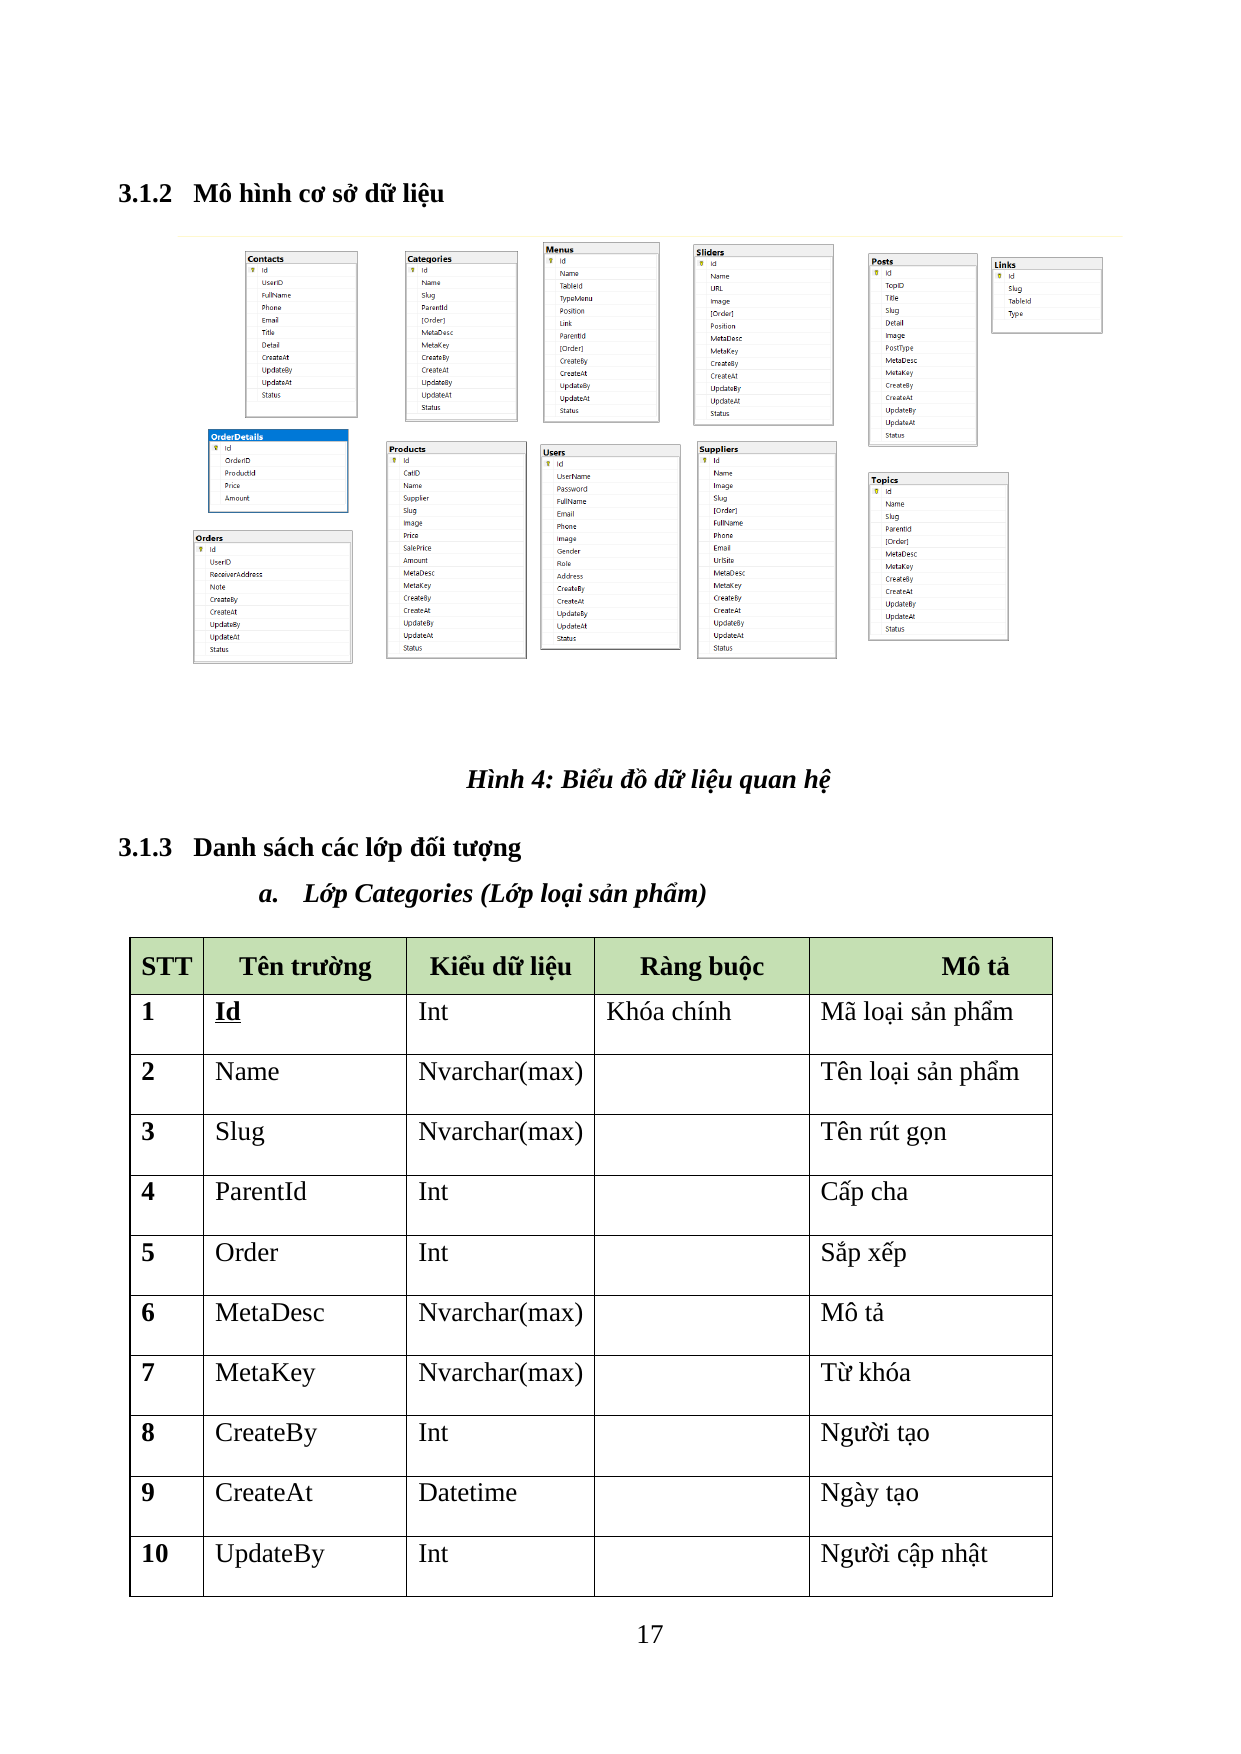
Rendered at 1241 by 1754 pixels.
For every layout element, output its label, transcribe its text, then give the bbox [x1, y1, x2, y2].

table_header Ràng buộc [595, 938, 809, 994]
table_cell [595, 1477, 809, 1536]
table_cell 3 [131, 1115, 203, 1174]
table_header Mô tả [810, 938, 1052, 994]
table_cell [595, 1236, 809, 1295]
table_cell CreateBy [204, 1416, 406, 1476]
table_cell Int [407, 995, 594, 1054]
table_cell CreateAt [204, 1477, 406, 1536]
table_cell Int [407, 1416, 594, 1476]
table_cell Name [204, 1055, 406, 1114]
table_cell Tên rút gọn [810, 1115, 1052, 1174]
table_cell Nvarchar(max) [407, 1296, 594, 1355]
table_cell MetaDesc [204, 1296, 406, 1355]
text 3.1.2 Mô hình cơ sở dữ liệu [118, 177, 1122, 208]
table_cell UpdateBy [204, 1537, 406, 1596]
table_cell Slug [204, 1115, 406, 1174]
table_cell Int [407, 1176, 594, 1235]
table_cell Từ khóa [810, 1356, 1052, 1415]
table_cell 10 [131, 1537, 203, 1596]
table_cell Sắp xếp [810, 1236, 1052, 1295]
table_cell Nvarchar(max) [407, 1115, 594, 1174]
list Lớp Categories (Lớp loại sản phẩm) [259, 877, 1122, 909]
table_cell [595, 1055, 809, 1114]
table_cell Datetime [407, 1477, 594, 1536]
table_cell [595, 1296, 809, 1355]
table_cell 4 [131, 1176, 203, 1235]
table_cell Tên loại sản phẩm [810, 1055, 1052, 1114]
table_cell 6 [131, 1296, 203, 1355]
table_cell 8 [131, 1416, 203, 1476]
table_cell Int [407, 1537, 594, 1596]
table_cell Người tạo [810, 1416, 1052, 1476]
table_cell 5 [131, 1236, 203, 1295]
table_cell Id [204, 995, 406, 1054]
text 3.1.3 Danh sách các lớp đối tượng [118, 831, 1122, 862]
table_cell ParentId [204, 1176, 406, 1235]
table_cell 9 [131, 1477, 203, 1536]
table_cell [595, 1115, 809, 1174]
table_cell [595, 1356, 809, 1415]
table_cell Mã loại sản phẩm [810, 995, 1052, 1054]
table_cell Người cập nhật [810, 1537, 1052, 1596]
subtitle Hình 4: Biểu đồ dữ liệu quan hệ [118, 763, 1122, 794]
table_cell 1 [131, 995, 203, 1054]
table_header Kiểu dữ liệu [407, 938, 594, 994]
table_cell 7 [131, 1356, 203, 1415]
table_cell Cấp cha [810, 1176, 1052, 1235]
table_cell MetaKey [204, 1356, 406, 1415]
table_cell [595, 1176, 809, 1235]
picture [177, 236, 1123, 669]
table_cell [595, 1537, 809, 1596]
table_header Tên trường [204, 938, 406, 994]
table_cell Mô tả [810, 1296, 1052, 1355]
table_cell Nvarchar(max) [407, 1055, 594, 1114]
table_cell Ngày tạo [810, 1477, 1052, 1536]
table_cell Khóa chính [595, 995, 809, 1054]
table_cell Order [204, 1236, 406, 1295]
table_cell Nvarchar(max) [407, 1356, 594, 1415]
table_header STT [131, 938, 203, 994]
table_cell [595, 1416, 809, 1476]
table_cell Int [407, 1236, 594, 1295]
table_cell 2 [131, 1055, 203, 1114]
